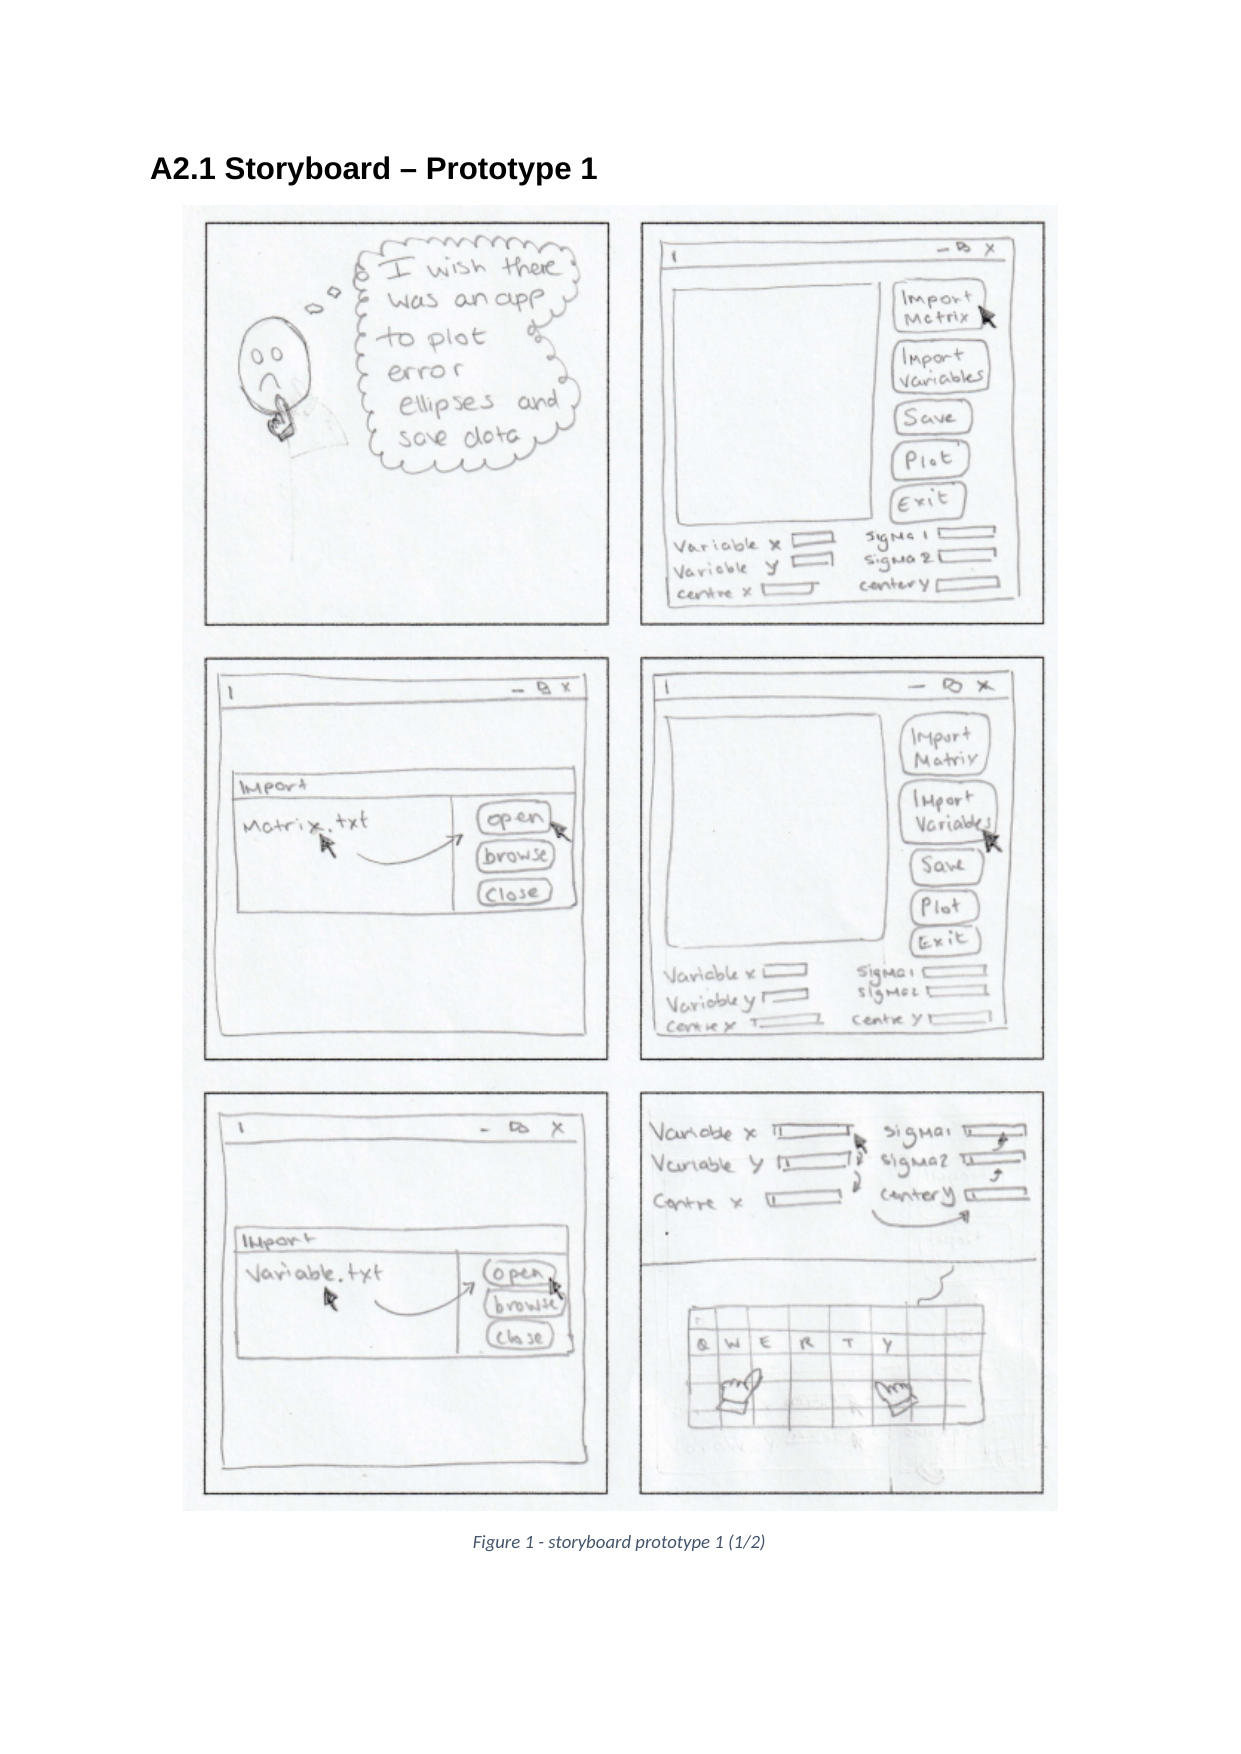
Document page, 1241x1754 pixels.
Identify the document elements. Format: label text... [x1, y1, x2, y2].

text A2.1 Storyboard – Prototype 1 [150, 150, 1090, 186]
text Figure 1 - storyboard prototype 1 (1/2) [150, 1530, 1090, 1553]
picture [182, 205, 1058, 1511]
